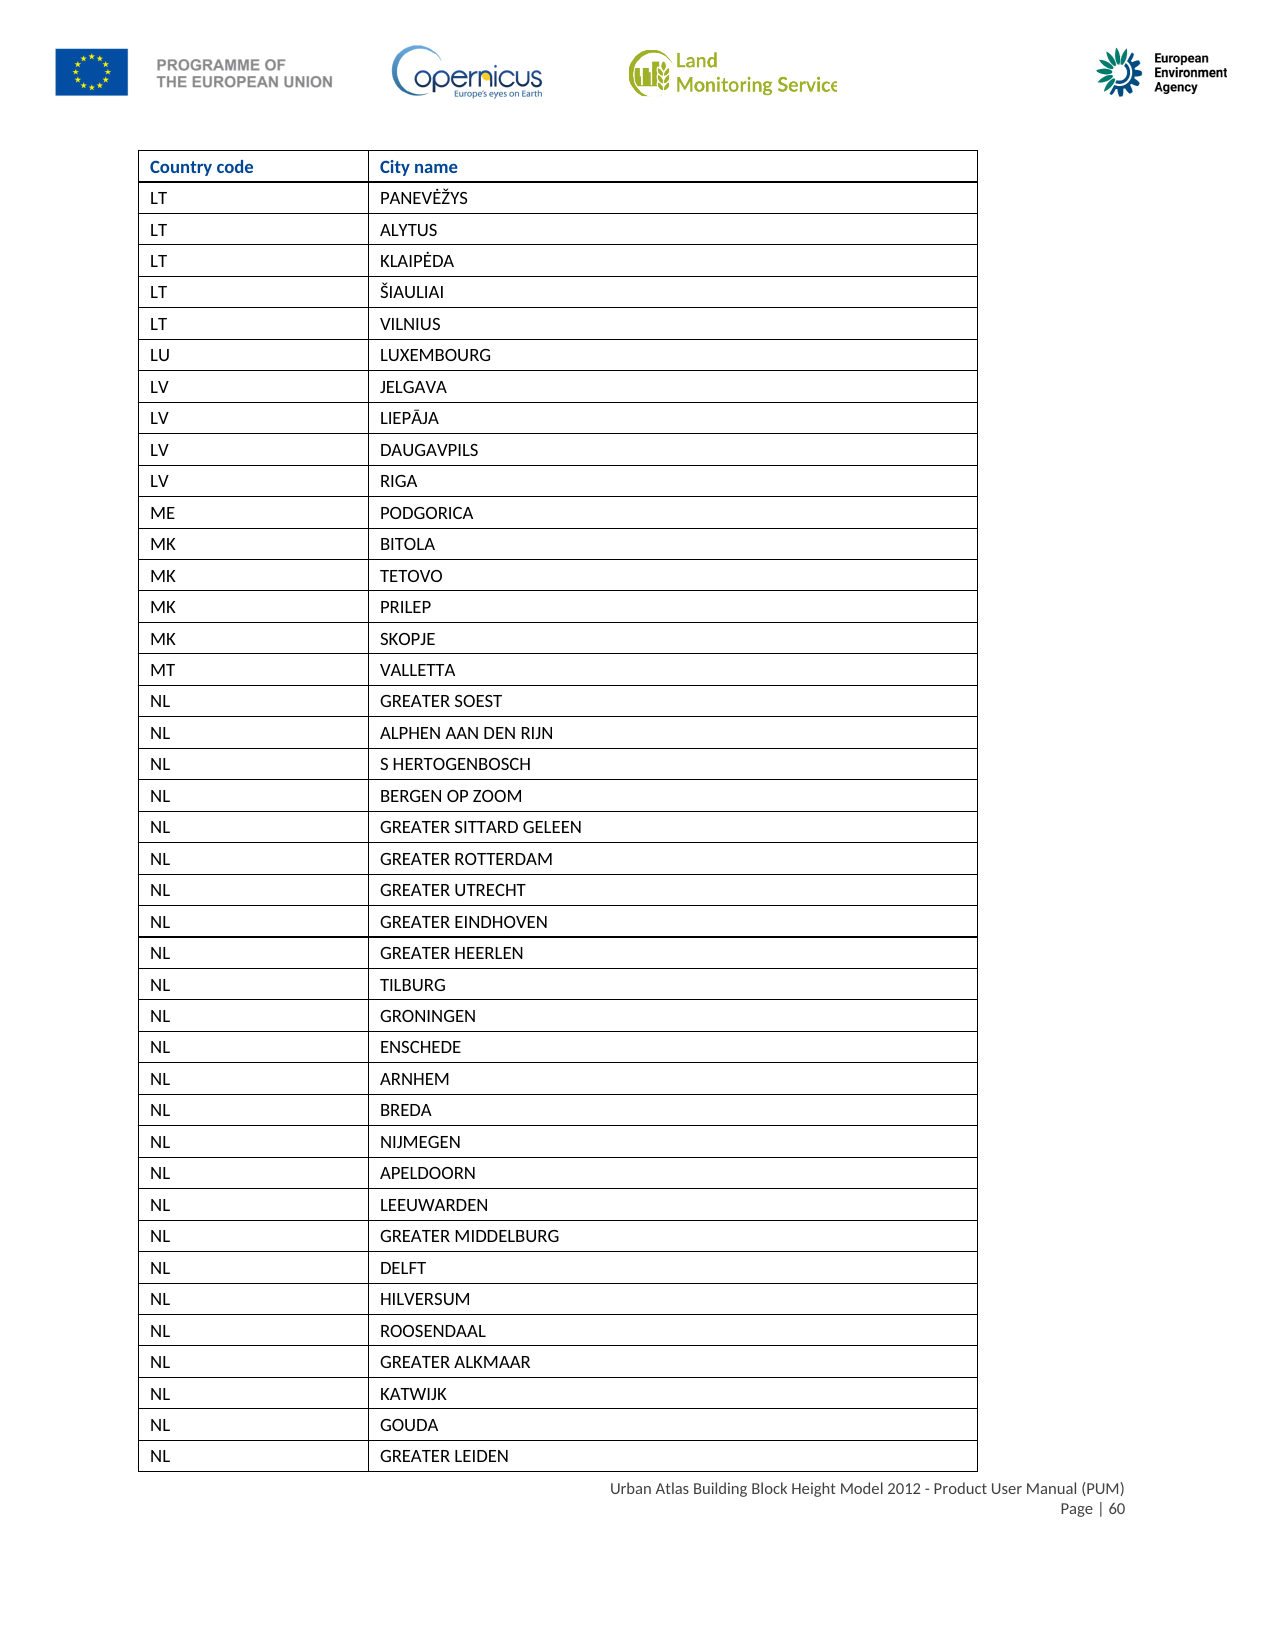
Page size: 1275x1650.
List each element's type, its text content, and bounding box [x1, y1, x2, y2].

table_cell LT [139, 277, 368, 307]
table_cell NL [139, 1063, 368, 1094]
table_cell GRONINGEN [369, 1000, 977, 1031]
table_cell LEEUWARDEN [369, 1189, 977, 1219]
table_cell MK [139, 529, 368, 559]
table_cell ŠIAULIAI [369, 277, 977, 307]
picture [628, 50, 837, 97]
table_cell NL [139, 1126, 368, 1157]
table_cell LT [139, 214, 368, 244]
table_cell GREATER ROTTERDAM [369, 843, 977, 873]
table_cell LIEPĀJA [369, 403, 977, 433]
table_cell GREATER EINDHOVEN [369, 906, 977, 936]
table_cell NL [139, 1032, 368, 1062]
table_cell NL [139, 1378, 368, 1408]
table_cell KATWIJK [369, 1378, 977, 1408]
table_cell PRILEP [369, 591, 977, 622]
table_cell NL [139, 1221, 368, 1251]
table_cell KLAIPĖDA [369, 245, 977, 276]
table_cell GREATER ALKMAAR [369, 1346, 977, 1377]
table_cell PANEVĖŽYS [369, 183, 977, 213]
table_cell MT [139, 654, 368, 685]
table_cell S HERTOGENBOSCH [369, 749, 977, 779]
table_cell NIJMEGEN [369, 1126, 977, 1157]
table_cell DELFT [369, 1252, 977, 1282]
table_cell PODGORICA [369, 497, 977, 527]
table_cell NL [139, 1409, 368, 1440]
table_cell GREATER MIDDELBURG [369, 1221, 977, 1251]
table_cell ME [139, 497, 368, 527]
table_cell NL [139, 686, 368, 716]
table_cell GREATER HEERLEN [369, 938, 977, 968]
table_cell ARNHEM [369, 1063, 977, 1094]
table_cell NL [139, 780, 368, 811]
table_cell GREATER UTRECHT [369, 875, 977, 905]
table_cell LU [139, 340, 368, 370]
table_cell NL [139, 1189, 368, 1219]
table_cell NL [139, 1000, 368, 1031]
table_cell GREATER SOEST [369, 686, 977, 716]
table_cell LT [139, 245, 368, 276]
table_cell NL [139, 1095, 368, 1125]
table_cell LT [139, 308, 368, 339]
table_cell NL [139, 717, 368, 748]
table_cell NL [139, 1315, 368, 1345]
table_cell NL [139, 1284, 368, 1314]
table_cell LV [139, 371, 368, 402]
table_cell VILNIUS [369, 308, 977, 339]
table_cell DAUGAVPILS [369, 434, 977, 464]
table_cell BERGEN OP ZOOM [369, 780, 977, 811]
table_cell MK [139, 591, 368, 622]
table_cell JELGAVA [369, 371, 977, 402]
table_cell TILBURG [369, 969, 977, 999]
table_cell GREATER SITTARD GELEEN [369, 812, 977, 842]
picture [29, 21, 351, 124]
table_cell NL [139, 1158, 368, 1188]
picture [371, 15, 560, 130]
table_cell ALYTUS [369, 214, 977, 244]
table_cell SKOPJE [369, 623, 977, 653]
table_cell NL [139, 812, 368, 842]
table_cell LV [139, 466, 368, 496]
table_cell GOUDA [369, 1409, 977, 1440]
table_cell APELDOORN [369, 1158, 977, 1188]
table_cell ROOSENDAAL [369, 1315, 977, 1345]
table_cell LV [139, 434, 368, 464]
table_cell HILVERSUM [369, 1284, 977, 1314]
table_cell LUXEMBOURG [369, 340, 977, 370]
table_cell NL [139, 875, 368, 905]
table_cell LT [139, 183, 368, 213]
table_cell GREATER LEIDEN [369, 1441, 977, 1471]
table_cell ENSCHEDE [369, 1032, 977, 1062]
table_cell VALLETTA [369, 654, 977, 685]
table_cell NL [139, 843, 368, 873]
table_cell ALPHEN AAN DEN RIJN [369, 717, 977, 748]
picture [1094, 46, 1228, 97]
table_cell TETOVO [369, 560, 977, 590]
table_cell BREDA [369, 1095, 977, 1125]
table_header Country code [139, 151, 368, 181]
table_cell LV [139, 403, 368, 433]
table_cell NL [139, 1252, 368, 1282]
table_cell MK [139, 560, 368, 590]
table_cell NL [139, 749, 368, 779]
table_cell NL [139, 1346, 368, 1377]
table_cell MK [139, 623, 368, 653]
table_header City name [369, 151, 977, 181]
table_cell RIGA [369, 466, 977, 496]
table_cell BITOLA [369, 529, 977, 559]
table_cell NL [139, 1441, 368, 1471]
table_cell NL [139, 906, 368, 936]
table_cell NL [139, 938, 368, 968]
table_cell NL [139, 969, 368, 999]
